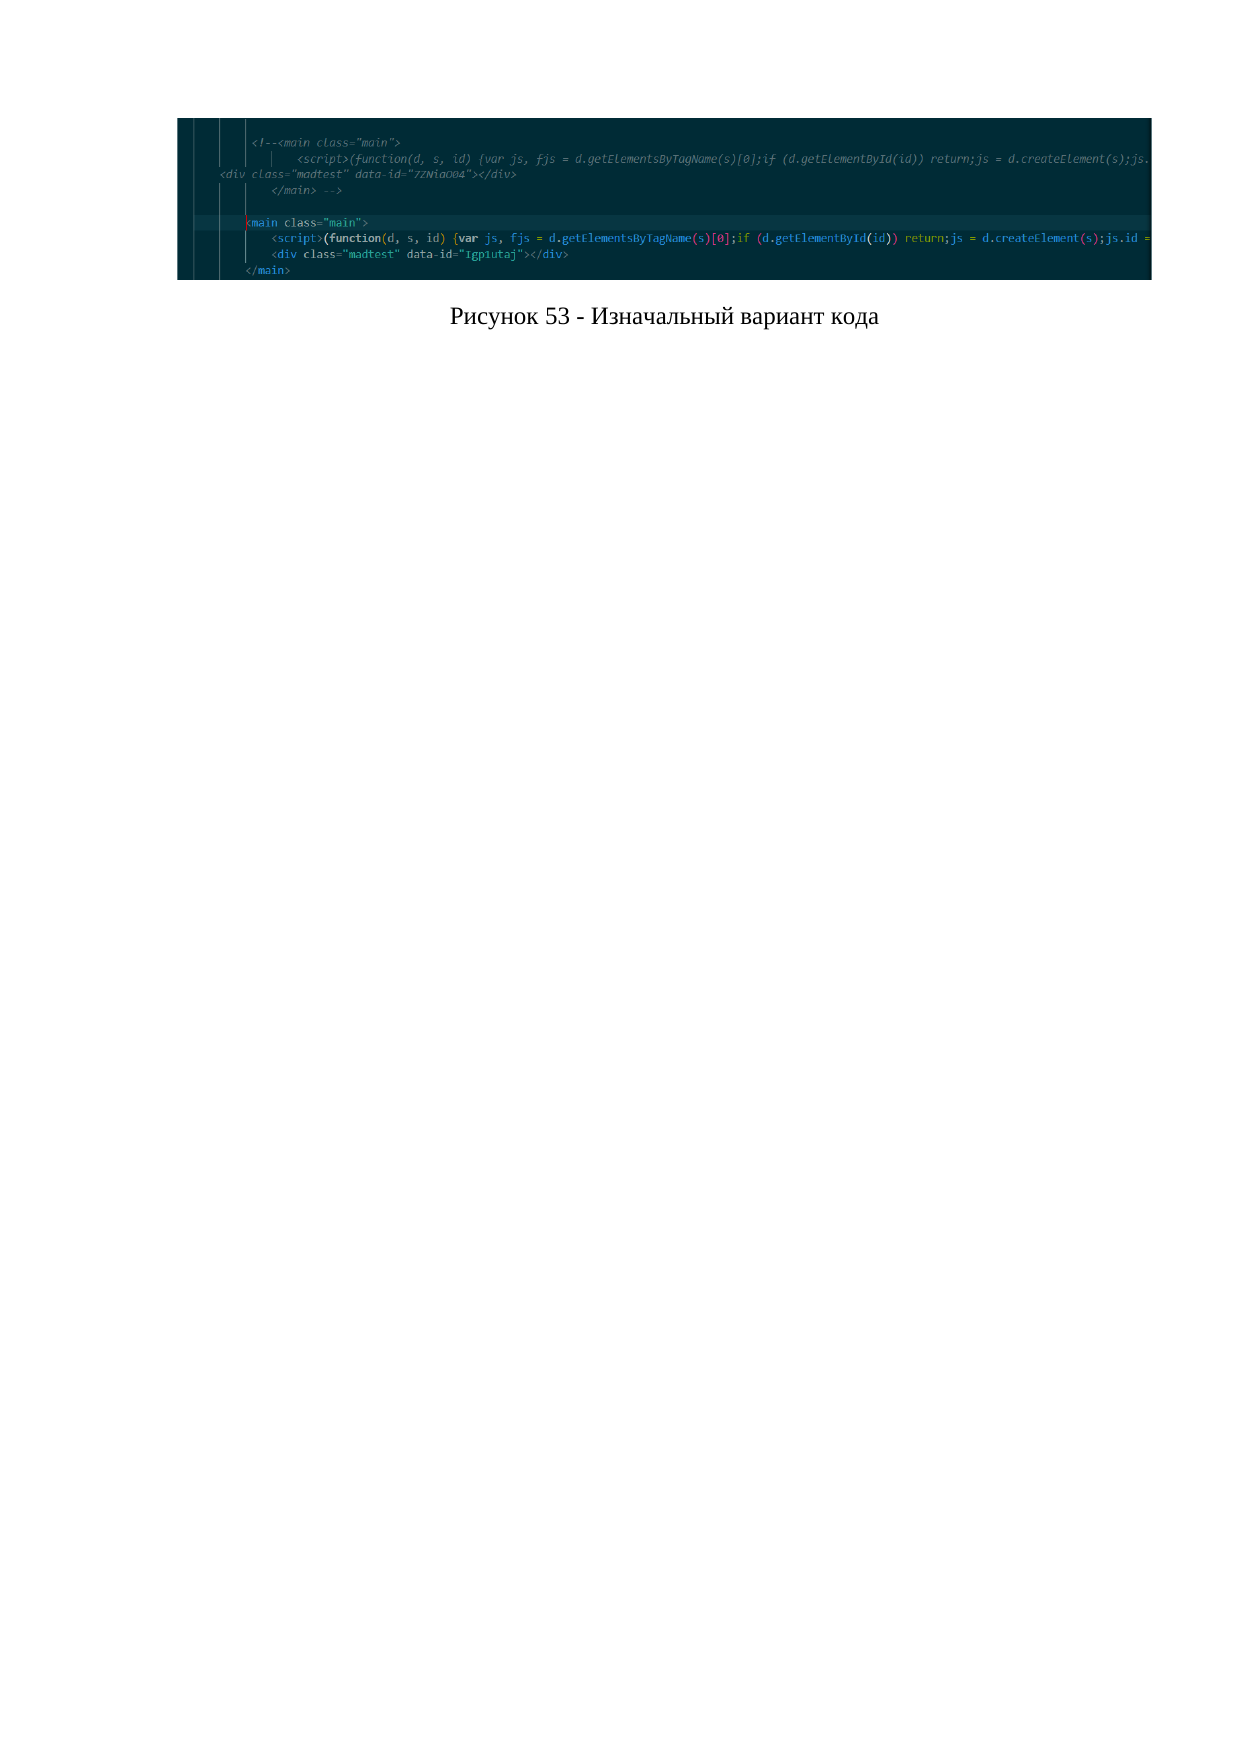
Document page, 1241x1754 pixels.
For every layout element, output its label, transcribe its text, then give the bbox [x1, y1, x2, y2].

picture [194, 118, 1152, 280]
picture [677, 237, 687, 241]
picture [599, 237, 609, 241]
picture [839, 157, 848, 162]
text Рисунок 53 - Изначальный вариант кода [177, 301, 1152, 329]
